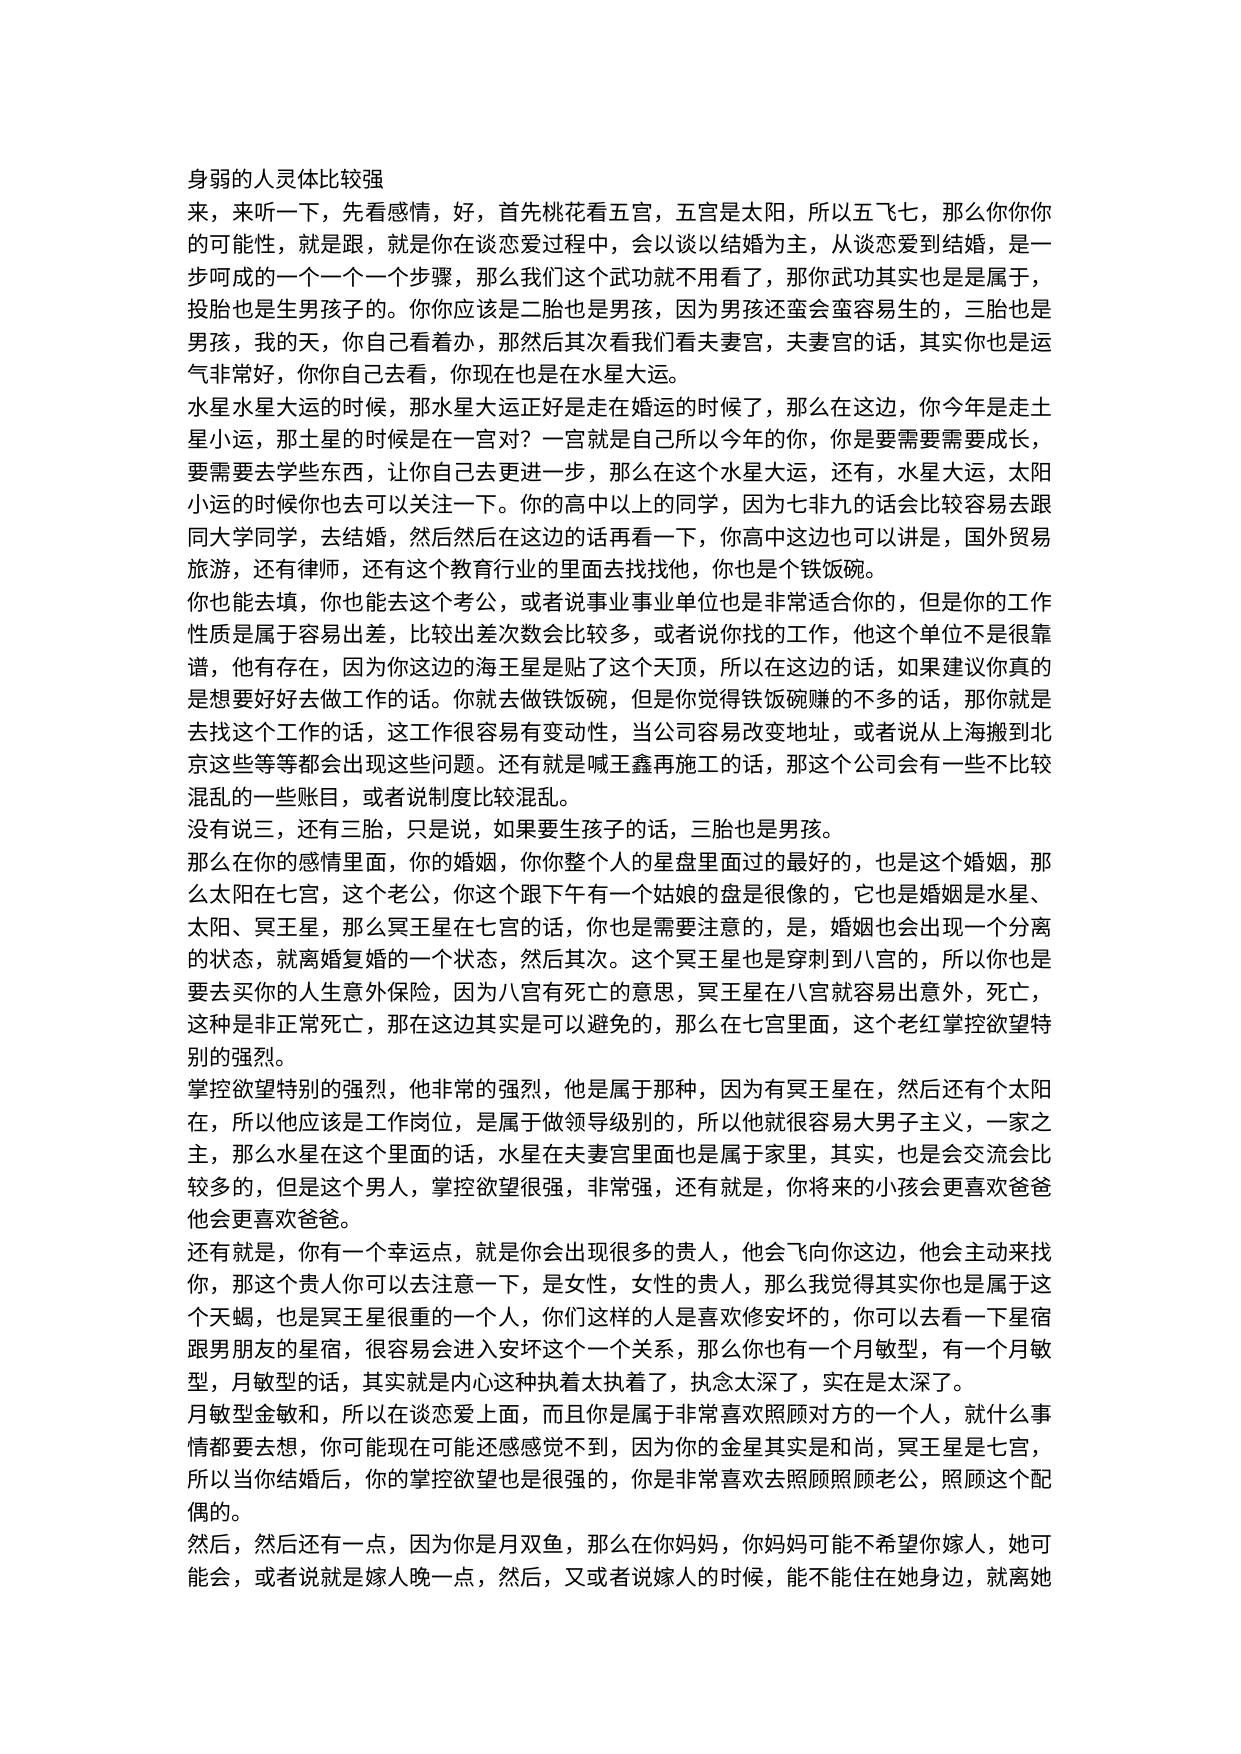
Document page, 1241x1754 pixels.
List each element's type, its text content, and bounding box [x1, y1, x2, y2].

text 月敏型金敏和，所以在谈恋爱上面，而且你是属于非常喜欢照顾对方的一个人，就什么事情都要去想，你可能现在可能还感感觉不到，因为你的金星其实是和尚，冥王星是七宫，所以当你结婚后，你的掌控欲望也是很强的，你是非常喜欢去照顾照顾老公，照顾这个配偶的。 [187, 1397, 1053, 1527]
text 掌控欲望特别的强烈，他非常的强烈，他是属于那种，因为有冥王星在，然后还有个太阳在，所以他应该是工作岗位，是属于做领导级别的，所以他就很容易大男子主义，一家之主，那么水星在这个里面的话，水星在夫妻宫里面也是属于家里，其实，也是会交流会比较多的，但是这个男人，掌控欲望很强，非常强，还有就是，你将来的小孩会更喜欢爸爸，他会更喜欢爸爸。 [187, 1072, 1053, 1234]
text 身弱的人灵体比较强 [187, 162, 1053, 194]
text 来，来听一下，先看感情，好，首先桃花看五宫，五宫是太阳，所以五飞七，那么你你你的可能性，就是跟，就是你在谈恋爱过程中，会以谈以结婚为主，从谈恋爱到结婚，是一步呵成的一个一个一个步骤，那么我们这个武功就不用看了，那你武功其实也是是属于，投胎也是生男孩子的。你你应该是二胎也是男孩，因为男孩还蛮会蛮容易生的，三胎也是男孩，我的天，你自己看着办，那然后其次看我们看夫妻宫，夫妻宫的话，其实你也是运气非常好，你你自己去看，你现在也是在水星大运。 [187, 194, 1053, 389]
text 你也能去填，你也能去这个考公，或者说事业事业单位也是非常适合你的，但是你的工作性质是属于容易出差，比较出差次数会比较多，或者说你找的工作，他这个单位不是很靠谱，他有存在，因为你这边的海王星是贴了这个天顶，所以在这边的话，如果建议你真的是想要好好去做工作的话。你就去做铁饭碗，但是你觉得铁饭碗赚的不多的话，那你就是去找这个工作的话，这工作很容易有变动性，当公司容易改变地址，或者说从上海搬到北京这些等等都会出现这些问题。还有就是喊王鑫再施工的话，那这个公司会有一些不比较混乱的一些账目，或者说制度比较混乱。 [187, 584, 1053, 812]
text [187, 1527, 1053, 1592]
text 那么在你的感情里面，你的婚姻，你你整个人的星盘里面过的最好的，也是这个婚姻，那么太阳在七宫，这个老公，你这个跟下午有一个姑娘的盘是很像的，它也是婚姻是水星、太阳、冥王星，那么冥王星在七宫的话，你也是需要注意的，是，婚姻也会出现一个分离的状态，就离婚复婚的一个状态，然后其次。这个冥王星也是穿刺到八宫的，所以你也是要去买你的人生意外保险，因为八宫有死亡的意思，冥王星在八宫就容易出意外，死亡，这种是非正常死亡，那在这边其实是可以避免的，那么在七宫里面，这个老红掌控欲望特别的强烈。 [187, 844, 1053, 1072]
text 还有就是，你有一个幸运点，就是你会出现很多的贵人，他会飞向你这边，他会主动来找你，那这个贵人你可以去注意一下，是女性，女性的贵人，那么我觉得其实你也是属于这个天蝎，也是冥王星很重的一个人，你们这样的人是喜欢修安坏的，你可以去看一下星宿跟男朋友的星宿，很容易会进入安坏这个一个关系，那么你也有一个月敏型，有一个月敏型，月敏型的话，其实就是内心这种执着太执着了，执念太深了，实在是太深了。 [187, 1234, 1053, 1397]
text 水星水星大运的时候，那水星大运正好是走在婚运的时候了，那么在这边，你今年是走土星小运，那土星的时候是在一宫对？一宫就是自己所以今年的你，你是要需要需要成长，要需要去学些东西，让你自己去更进一步，那么在这个水星大运，还有，水星大运，太阳小运的时候你也去可以关注一下。你的高中以上的同学，因为七非九的话会比较容易去跟同大学同学，去结婚，然后然后在这边的话再看一下，你高中这边也可以讲是，国外贸易，旅游，还有律师，还有这个教育行业的里面去找找他，你也是个铁饭碗。 [187, 389, 1053, 584]
text 没有说三，还有三胎，只是说，如果要生孩子的话，三胎也是男孩。 [187, 812, 1053, 844]
